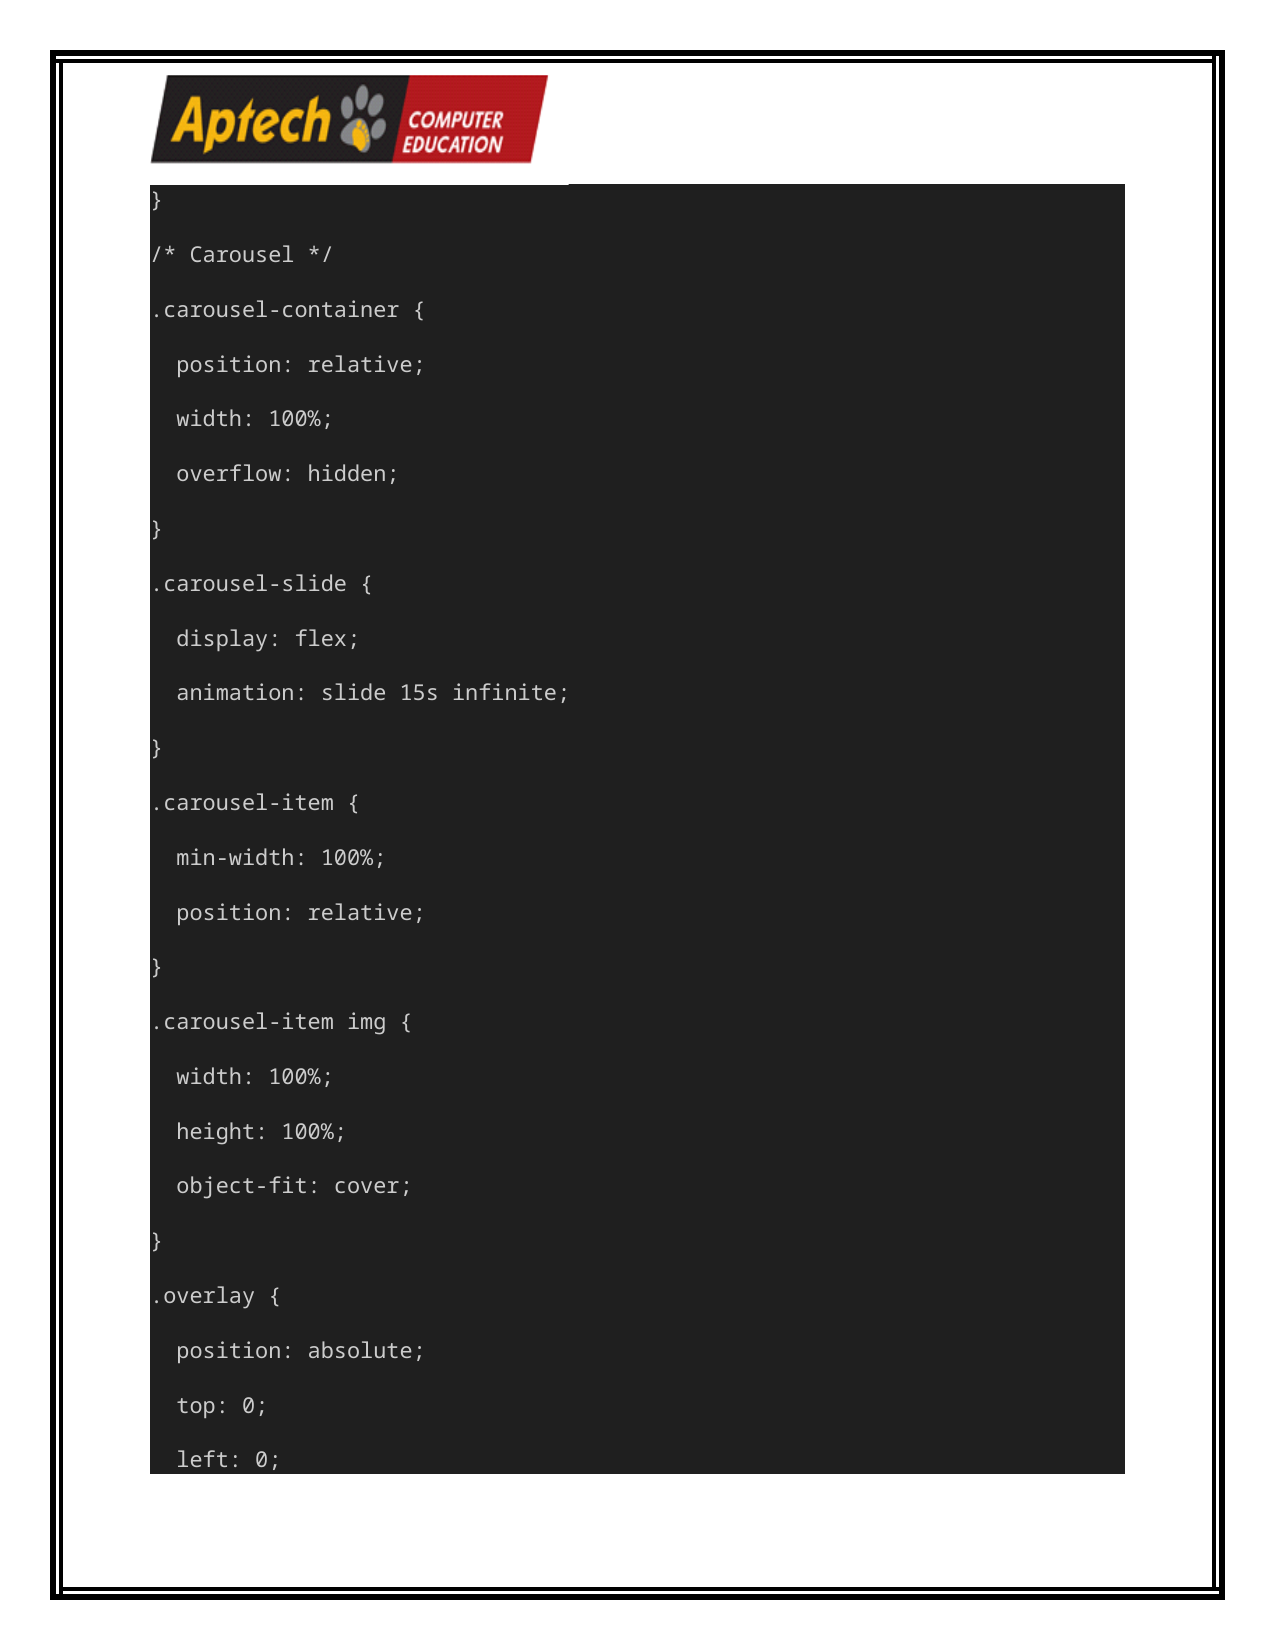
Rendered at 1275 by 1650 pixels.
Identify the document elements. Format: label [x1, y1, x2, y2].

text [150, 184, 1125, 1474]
picture [150, 75, 569, 185]
